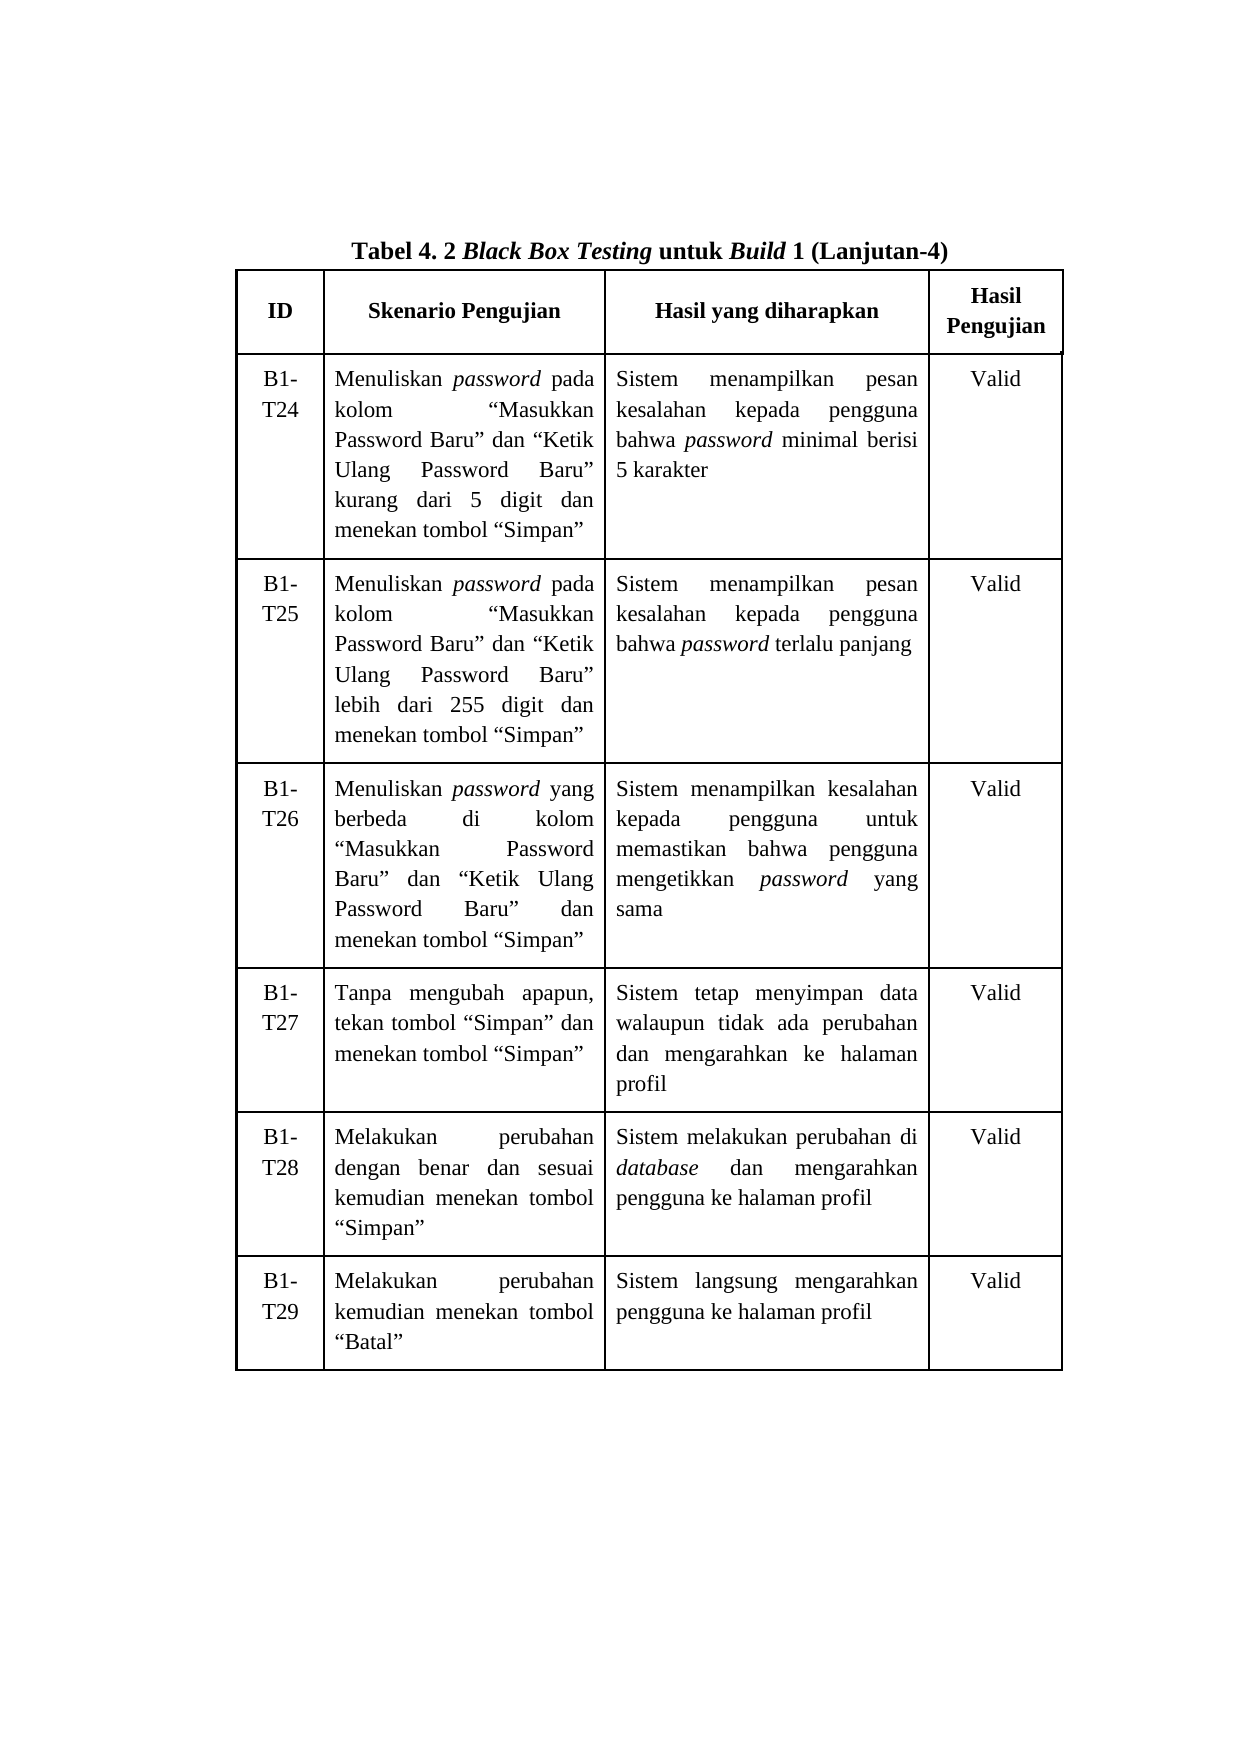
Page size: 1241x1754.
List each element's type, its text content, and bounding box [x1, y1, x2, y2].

table_cell Sistem menampilkan pesan kesalahan kepada pengguna bahwa password minimal berisi 5 karakter [606, 355, 928, 557]
table_header Skenario Pengujian [325, 271, 604, 353]
table_cell Menuliskan password pada kolom “Masukkan Password Baru” dan “Ketik Ulang Password Baru” kurang dari 5 digit dan menekan tombol “Simpan” [325, 355, 604, 557]
table_cell Melakukan perubahan dengan benar dan sesuai kemudian menekan tombol “Simpan” [325, 1113, 604, 1255]
table_cell B1-T29 [238, 1257, 323, 1369]
table_cell Valid [930, 764, 1061, 967]
table_cell Sistem melakukan perubahan di database dan mengarahkan pengguna ke halaman profil [606, 1113, 928, 1255]
table_cell Sistem menampilkan pesan kesalahan kepada pengguna bahwa password terlalu panjang [606, 560, 928, 762]
table_cell Melakukan perubahan kemudian menekan tombol “Batal” [325, 1257, 604, 1369]
table_cell Menuliskan password yang berbeda di kolom “Masukkan Password Baru” dan “Ketik Ulang Password Baru” dan menekan tombol “Simpan” [325, 764, 604, 967]
table_cell B1-T25 [238, 560, 323, 762]
table_cell Menuliskan password pada kolom “Masukkan Password Baru” dan “Ketik Ulang Password Baru” lebih dari 255 digit dan menekan tombol “Simpan” [325, 560, 604, 762]
table_header ID [238, 271, 323, 353]
table_header Hasil Pengujian [930, 271, 1062, 353]
table_cell Sistem menampilkan kesalahan kepada pengguna untuk memastikan bahwa pengguna mengetikkan password yang sama [606, 764, 928, 967]
table_cell Valid [930, 1113, 1061, 1255]
table_header Hasil yang diharapkan [606, 271, 928, 353]
table_cell Valid [930, 1257, 1061, 1369]
text Tabel 4. 2 Black Box Testing untuk Build 1 (Lanjutan-4) [236, 236, 1063, 265]
table_cell B1-T28 [238, 1113, 323, 1255]
table_cell B1-T24 [238, 355, 323, 557]
table_cell Valid [930, 560, 1061, 762]
table_cell Sistem tetap menyimpan data walaupun tidak ada perubahan dan mengarahkan ke halaman profil [606, 969, 928, 1111]
table_cell Valid [930, 969, 1061, 1111]
table_cell Sistem langsung mengarahkan pengguna ke halaman profil [606, 1257, 928, 1369]
table_cell B1-T27 [238, 969, 323, 1111]
table_cell B1-T26 [238, 764, 323, 967]
table_cell Valid [930, 355, 1061, 557]
table_cell Tanpa mengubah apapun, tekan tombol “Simpan” dan menekan tombol “Simpan” [325, 969, 604, 1111]
